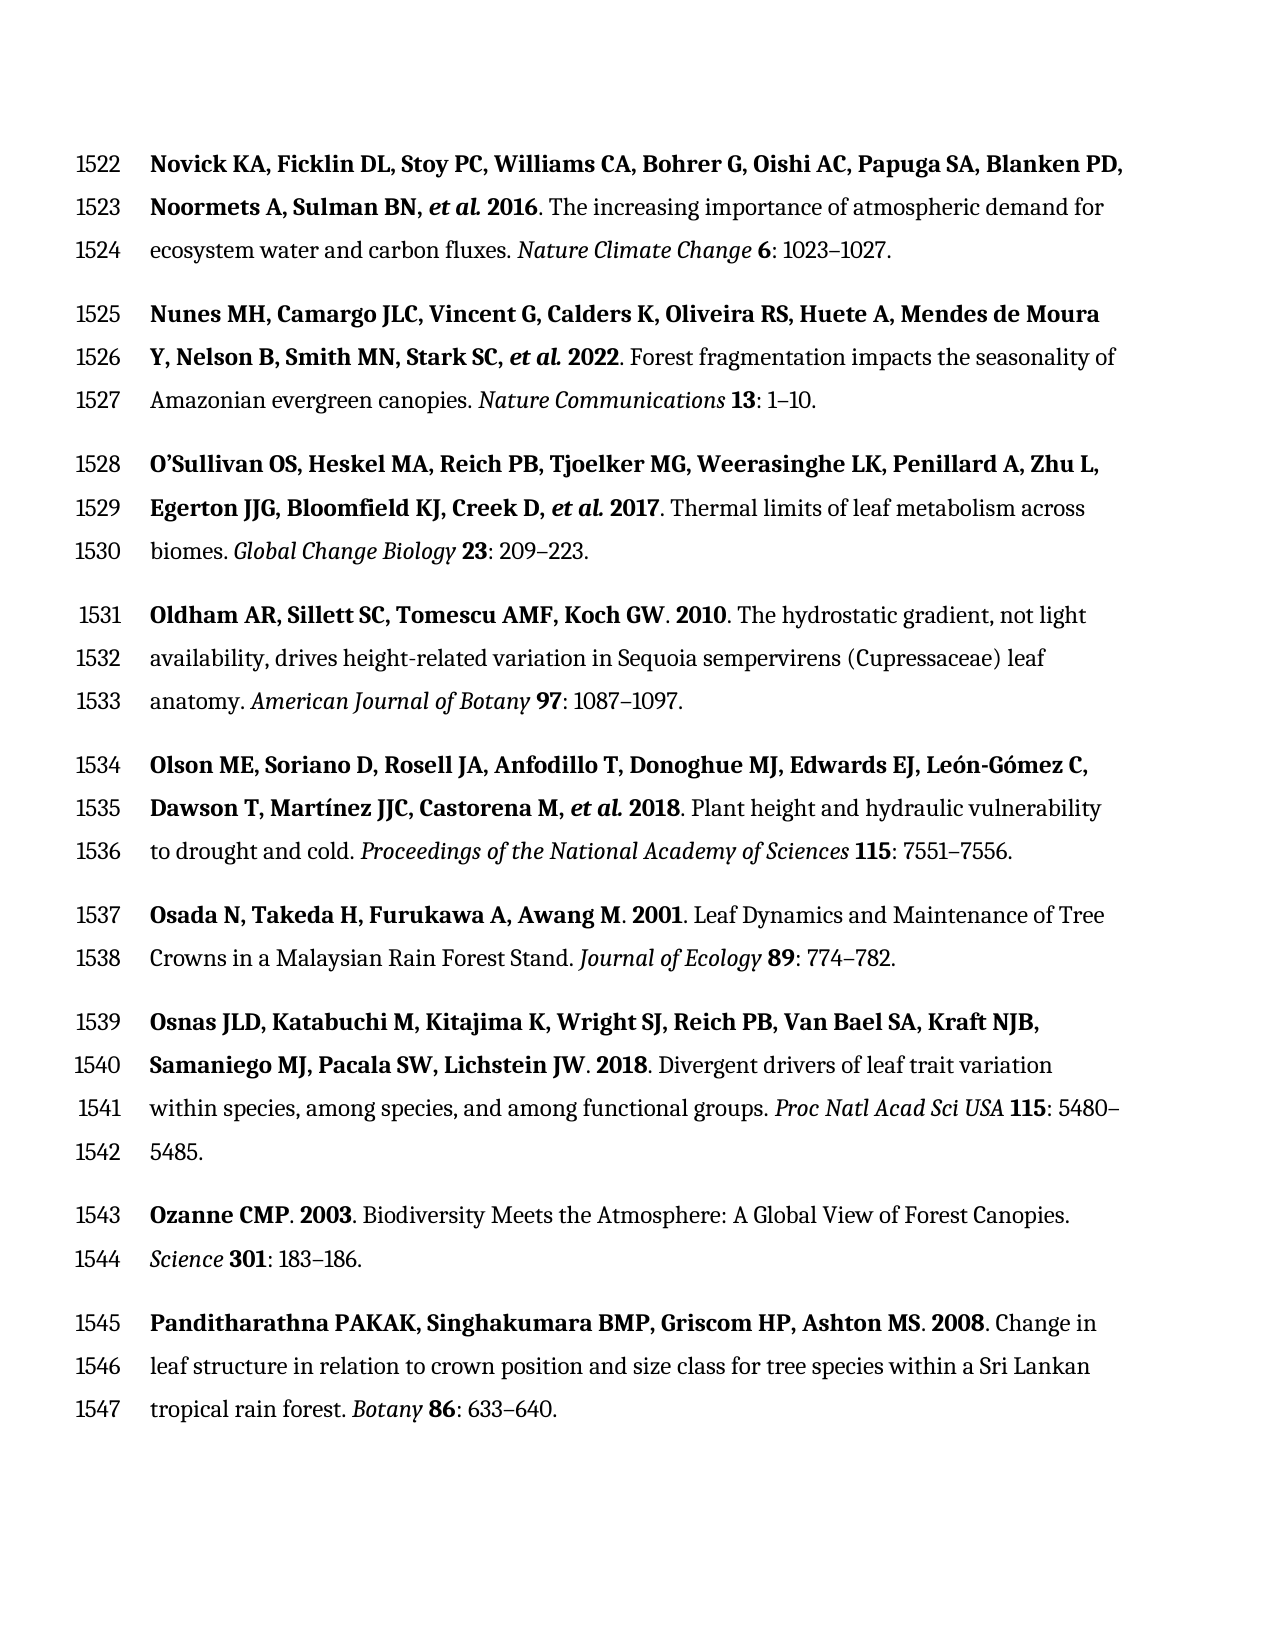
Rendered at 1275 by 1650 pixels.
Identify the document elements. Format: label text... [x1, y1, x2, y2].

text Nunes MH, Camargo JLC, Vincent G, Calders K, Oliveira RS, Huete A, Mendes de Moura Y, Nelson B, Smith MN, Stark SC, et al. 2022. Forest fragmentation impacts the seasonality of Amazonian evergreen canopies. Nature Communications 13: 1–10. [150, 300, 1125, 415]
text Ozanne CMP. 2003. Biodiversity Meets the Atmosphere: A Global View of Forest Canopies. Science 301: 183–186. [150, 1201, 1125, 1273]
text Olson ME, Soriano D, Rosell JA, Anfodillo T, Donoghue MJ, Edwards EJ, León-Gómez C, Dawson T, Martínez JJC, Castorena M, et al. 2018. Plant height and hydraulic vulnerability to drought and cold. Proceedings of the National Academy of Sciences 115: 7551–7556. [150, 751, 1125, 866]
text Novick KA, Ficklin DL, Stoy PC, Williams CA, Bohrer G, Oishi AC, Papuga SA, Blanken PD, Noormets A, Sulman BN, et al. 2016. The increasing importance of atmospheric demand for ecosystem water and carbon fluxes. Nature Climate Change 6: 1023–1027. [150, 150, 1125, 265]
text Osnas JLD, Katabuchi M, Kitajima K, Wright SJ, Reich PB, Van Bael SA, Kraft NJB, Samaniego MJ, Pacala SW, Lichstein JW. 2018. Divergent drivers of leaf trait variation within species, among species, and among functional groups. Proc Natl Acad Sci USA 115: 5480–5485. [150, 1008, 1125, 1166]
text O’Sullivan OS, Heskel MA, Reich PB, Tjoelker MG, Weerasinghe LK, Penillard A, Zhu L, Egerton JJG, Bloomfield KJ, Creek D, et al. 2017. Thermal limits of leaf metabolism across biomes. Global Change Biology 23: 209–223. [150, 450, 1125, 565]
text Oldham AR, Sillett SC, Tomescu AMF, Koch GW. 2010. The hydrostatic gradient, not light availability, drives height-related variation in Sequoia sempervirens (Cupressaceae) leaf anatomy. American Journal of Botany 97: 1087–1097. [150, 601, 1125, 716]
text Osada N, Takeda H, Furukawa A, Awang M. 2001. Leaf Dynamics and Maintenance of Tree Crowns in a Malaysian Rain Forest Stand. Journal of Ecology 89: 774–782. [150, 901, 1125, 973]
text Panditharathna PAKAK, Singhakumara BMP, Griscom HP, Ashton MS. 2008. Change in leaf structure in relation to crown position and size class for tree species within a Sri Lankan tropical rain forest. Botany 86: 633–640. [150, 1308, 1125, 1423]
